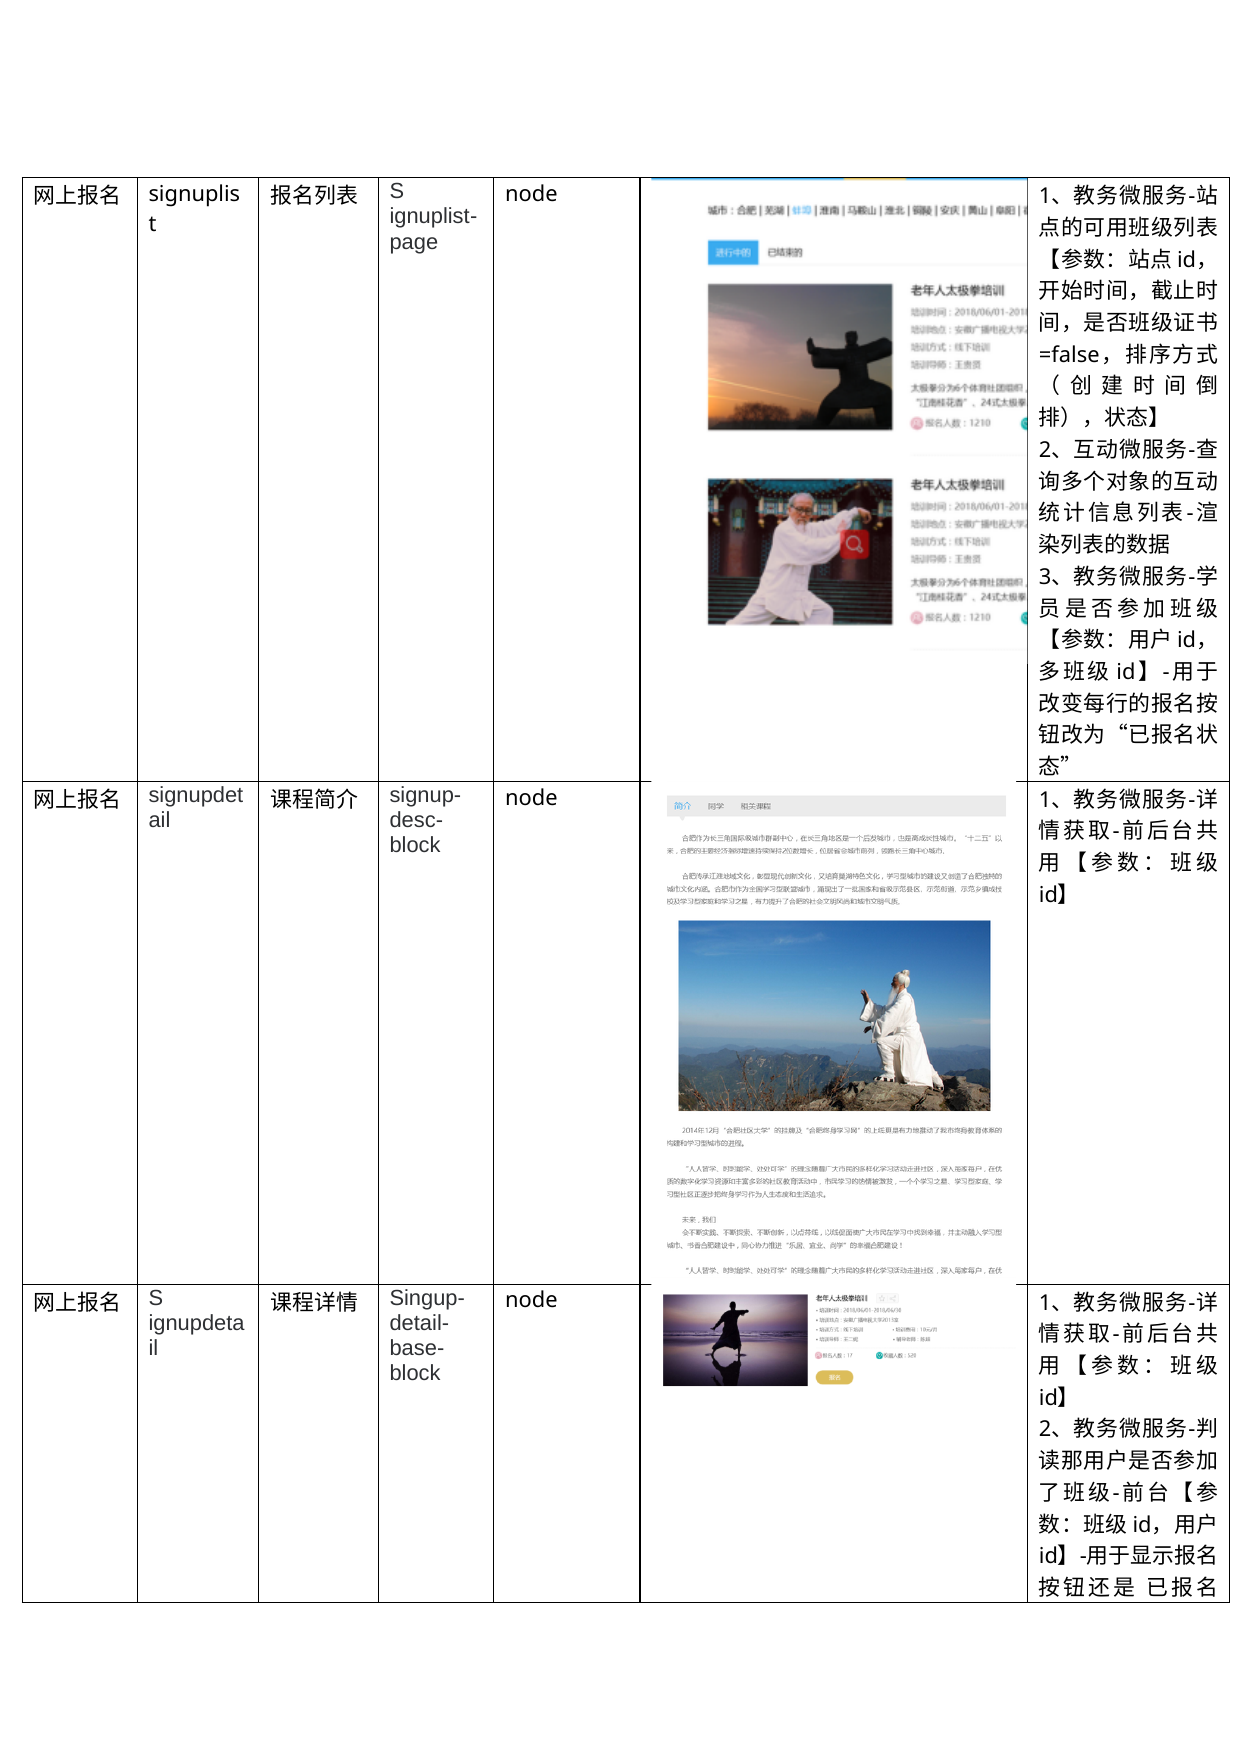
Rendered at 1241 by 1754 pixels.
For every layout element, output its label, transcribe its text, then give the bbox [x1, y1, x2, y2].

table_cell 网上报名 [23, 1285, 137, 1602]
table_cell signupdetail [138, 782, 258, 1283]
table_header 教务微服务-站点的可用班级列表【参数：站点id，开始时间，截止时间，是否班级证书=false，排序方式（创建时间倒排），状态】 互动微服务-查询多个对象的互动统计信息列表-渲染列表的数据 教务微服务-学员是否参加班级【参数：用户id，多班级id】-用于改变每行的报名按钮改为“已报名状态” [1028, 178, 1229, 781]
table_cell node [494, 1285, 639, 1602]
picture [651, 1284, 1017, 1393]
table_header 报名列表 [259, 178, 378, 781]
table_cell 教务微服务-详情获取-前后台共用【参数：班级id】 [1028, 782, 1229, 1283]
picture [651, 781, 1017, 1278]
table_header Signuplist-page [379, 178, 493, 781]
table_cell 网上报名 [23, 782, 137, 1283]
picture [651, 178, 1028, 664]
table_header signuplist [138, 178, 258, 781]
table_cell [379, 1285, 493, 1602]
table_cell 课程详情 [259, 1285, 378, 1602]
table_cell Signupdetail [138, 1285, 258, 1602]
table_header 网上报名 [23, 178, 137, 781]
table_header [641, 178, 1027, 781]
table_cell signup-desc-block [379, 782, 493, 1283]
table_cell node [494, 782, 639, 1283]
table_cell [1028, 1285, 1229, 1602]
table_cell [641, 1285, 1027, 1602]
table_cell [641, 782, 1027, 1283]
table_cell 课程简介 [259, 782, 378, 1283]
table_header node [494, 178, 639, 781]
